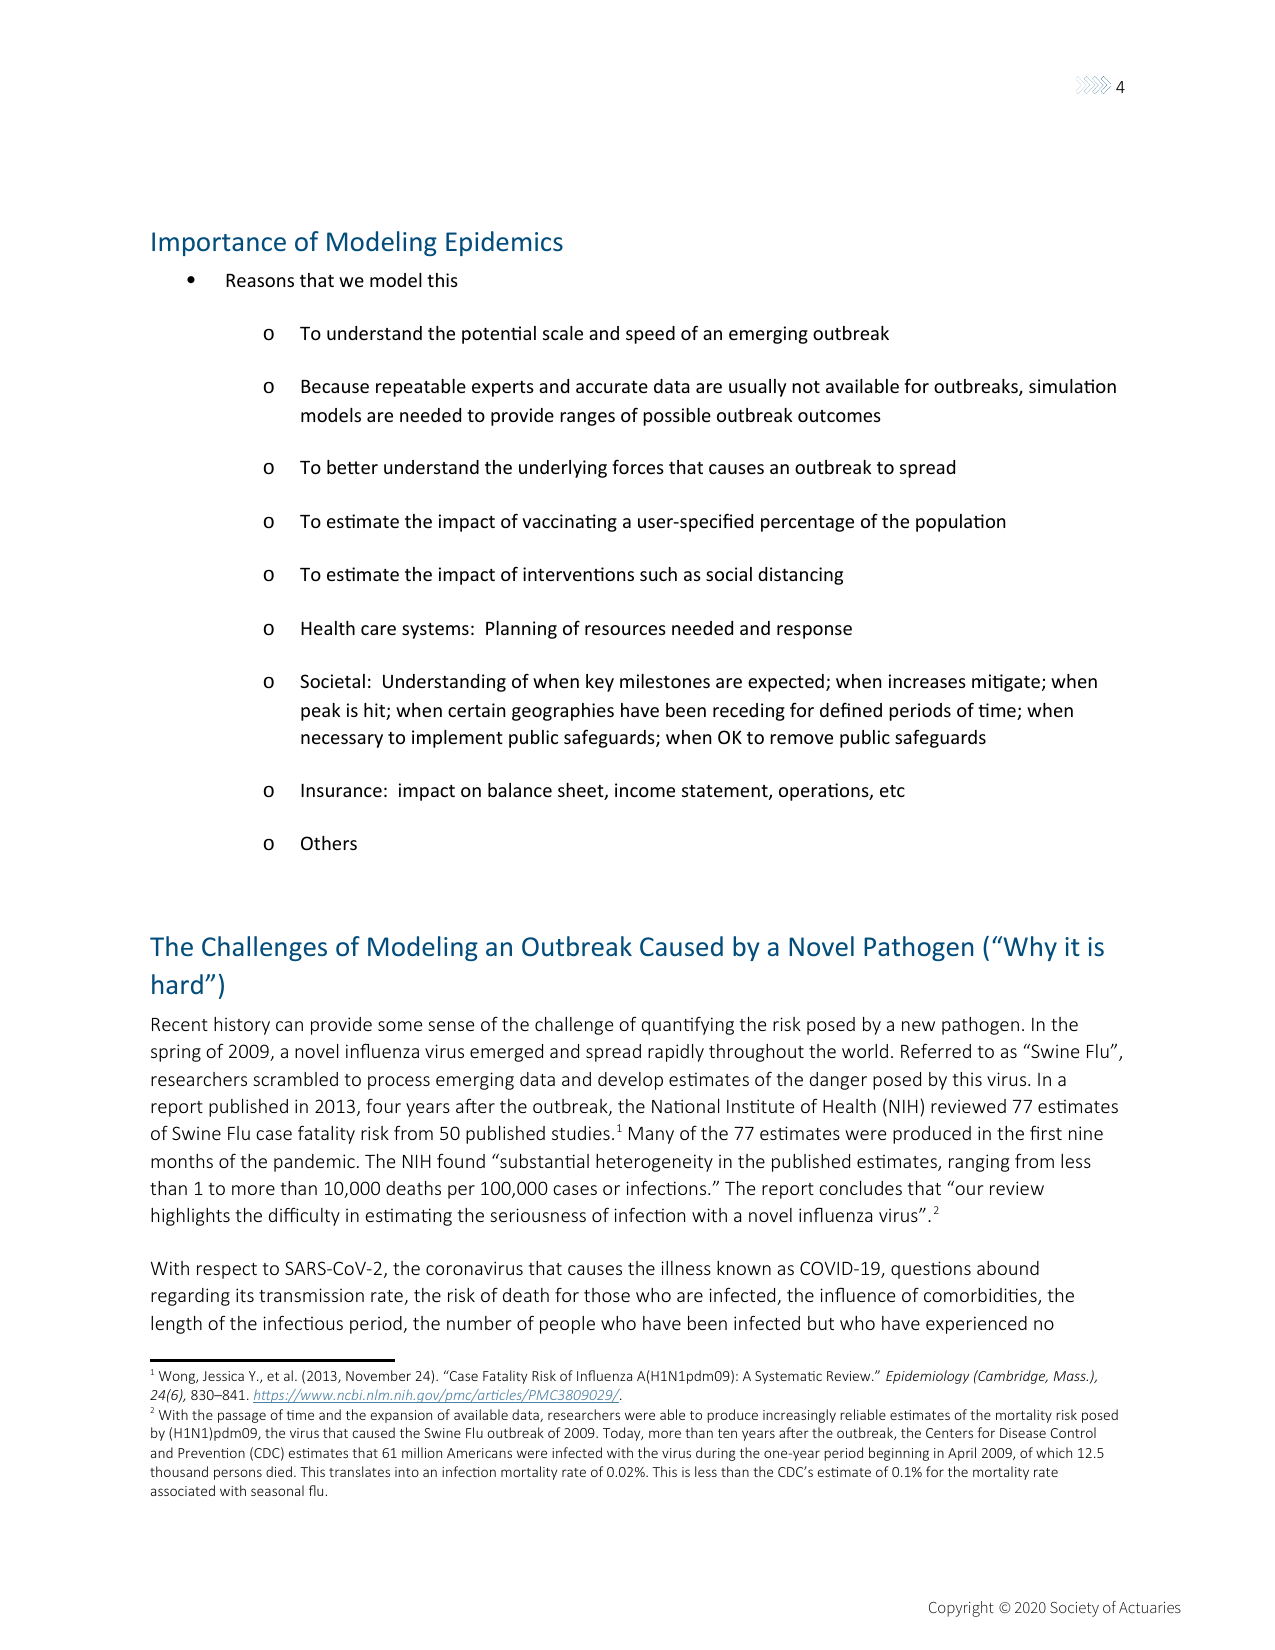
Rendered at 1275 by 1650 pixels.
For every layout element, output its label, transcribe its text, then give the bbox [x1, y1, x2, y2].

text Recent history can provide some sense of the challenge of quantifying the risk posed by a new pathogen. In the spring of 2009, a novel influenza virus emerged and spread rapidly throughout the world. Referred to as “Swine Flu”, researchers scrambled to process emerging data and develop estimates of the danger posed by this virus. In a report published in 2013, four years after the outbreak, the National Institute of Health (NIH) reviewed 77 estimates of Swine Flu case fatality risk from 50 published studies. Many of the 77 estimates were produced in the first nine months of the pandemic. The NIH found “substantial heterogeneity in the published estimates, ranging from less than 1 to more than 10,000 deaths per 100,000 cases or infections.” The report concludes that “our review highlights the difficulty in estimating the seriousness of infection with a novel influenza virus”. [150, 1011, 1125, 1228]
list Societal: Understanding of when key milestones are expected; when increases mitigate; when peak is hit; when certain geographies have been receding for defined periods of time; when necessary to implement public safeguards; when OK to remove public safeguards [262, 668, 1125, 750]
list Others [262, 830, 1125, 884]
list Insurance: impact on balance sheet, income statement, operations, etc [262, 777, 1125, 803]
subtitle The Challenges of Modeling an Outbreak Caused by a Novel Pathogen (“Why it is hard”) [150, 928, 1125, 1002]
list To estimate the impact of interventions such as social distancing [262, 561, 1125, 588]
subtitle Importance of Modeling Epidemics [150, 223, 1125, 258]
list To better understand the underlying forces that causes an outbreak to spread [262, 454, 1125, 481]
list To understand the potential scale and speed of an emerging outbreak [262, 320, 1125, 346]
list To estimate the impact of vaccinating a user-specified percentage of the population [262, 508, 1125, 534]
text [150, 1255, 1125, 1335]
list Health care systems: Planning of resources needed and response [262, 615, 1125, 641]
list Because repeatable experts and accurate data are usually not available for outbreaks, simulation models are needed to provide ranges of possible outbreak outcomes [262, 373, 1125, 427]
list Reasons that we model this [187, 268, 1125, 293]
picture [1075, 76, 1112, 94]
